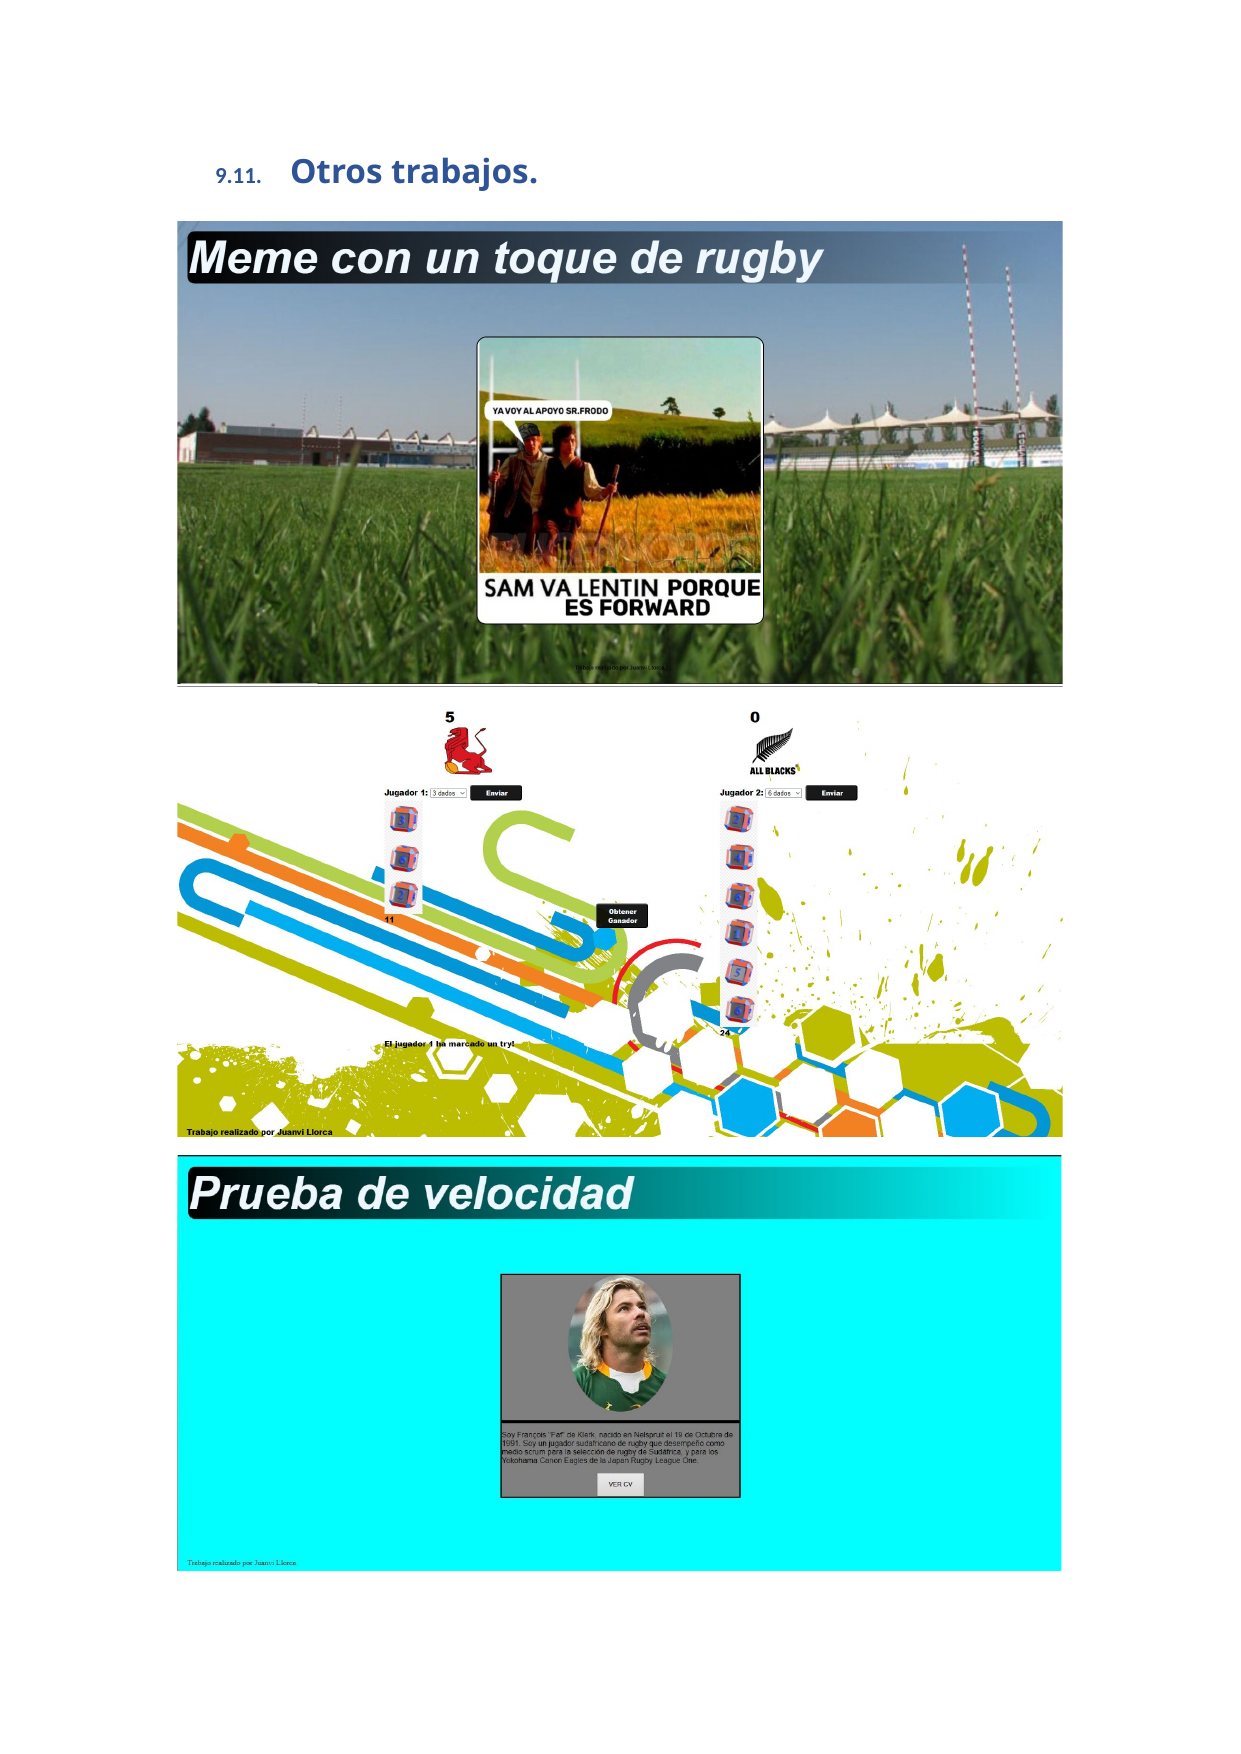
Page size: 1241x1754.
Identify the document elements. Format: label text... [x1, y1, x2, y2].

picture [177, 1155, 1062, 1571]
subtitle Otros trabajos. [215, 148, 1063, 193]
picture [177, 686, 1063, 1137]
picture [177, 221, 1063, 684]
